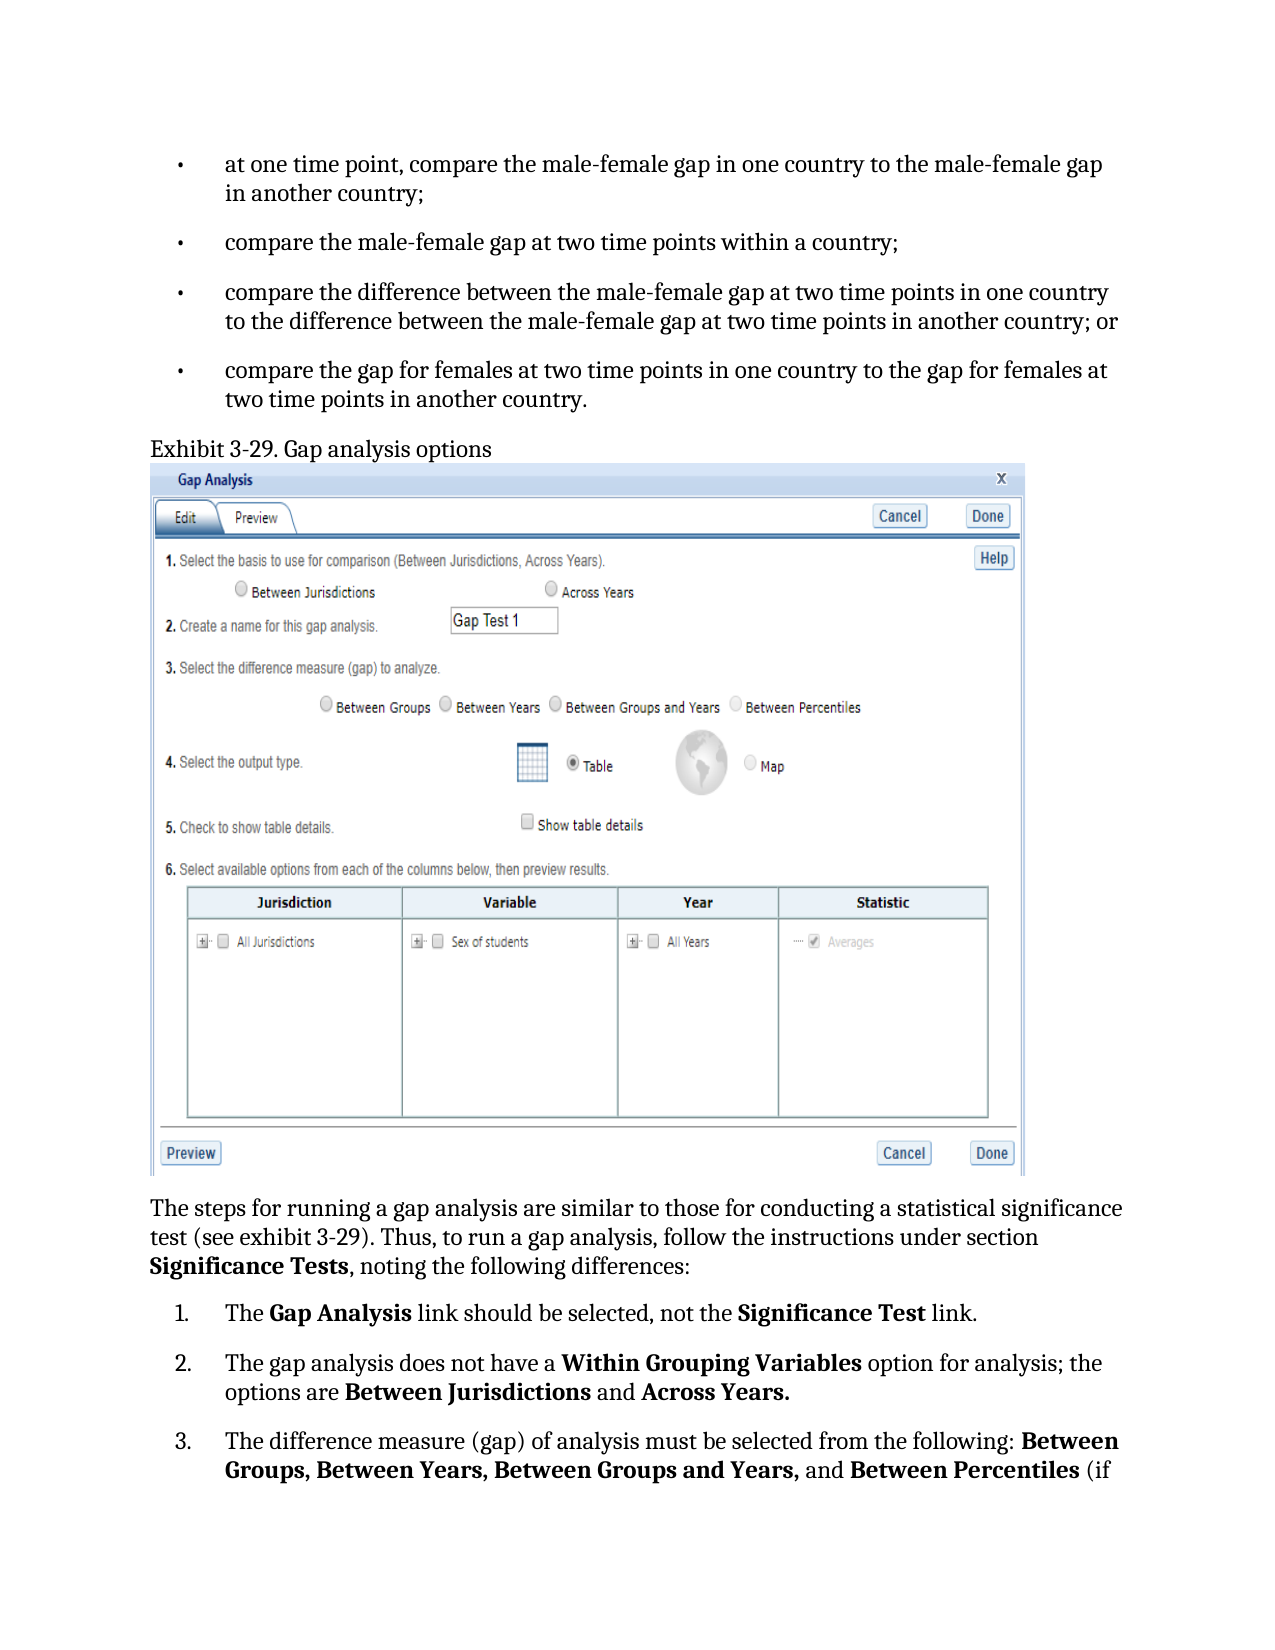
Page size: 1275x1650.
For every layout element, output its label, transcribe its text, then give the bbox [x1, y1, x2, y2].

list The gap analysis does not have a Within Grouping Variables option for analysis; the options are Between Jurisdictions and Across Years. [175, 1349, 1125, 1406]
list The Gap Analysis link should be selected, not the Significance Test link. [175, 1299, 1125, 1328]
list at one time point, compare the male-female gap in one country to the male-female gap in another country; [175, 150, 1125, 207]
picture [150, 463, 1025, 1176]
list compare the difference between the male-female gap at two time points in one country to the difference between the male-female gap at two time points in another country; or [175, 278, 1125, 335]
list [175, 1427, 1125, 1484]
list compare the gap for females at two time points in one country to the gap for females at two time points in another country. [175, 356, 1125, 414]
text The steps for running a gap analysis are similar to those for conducting a statistical significance test (see exhibit 3-29). Thus, to run a gap analysis, follow the instructions under section Significance Tests, noting the following differences: [150, 1194, 1125, 1280]
list compare the male-female gap at two time points within a country; [175, 228, 1125, 257]
